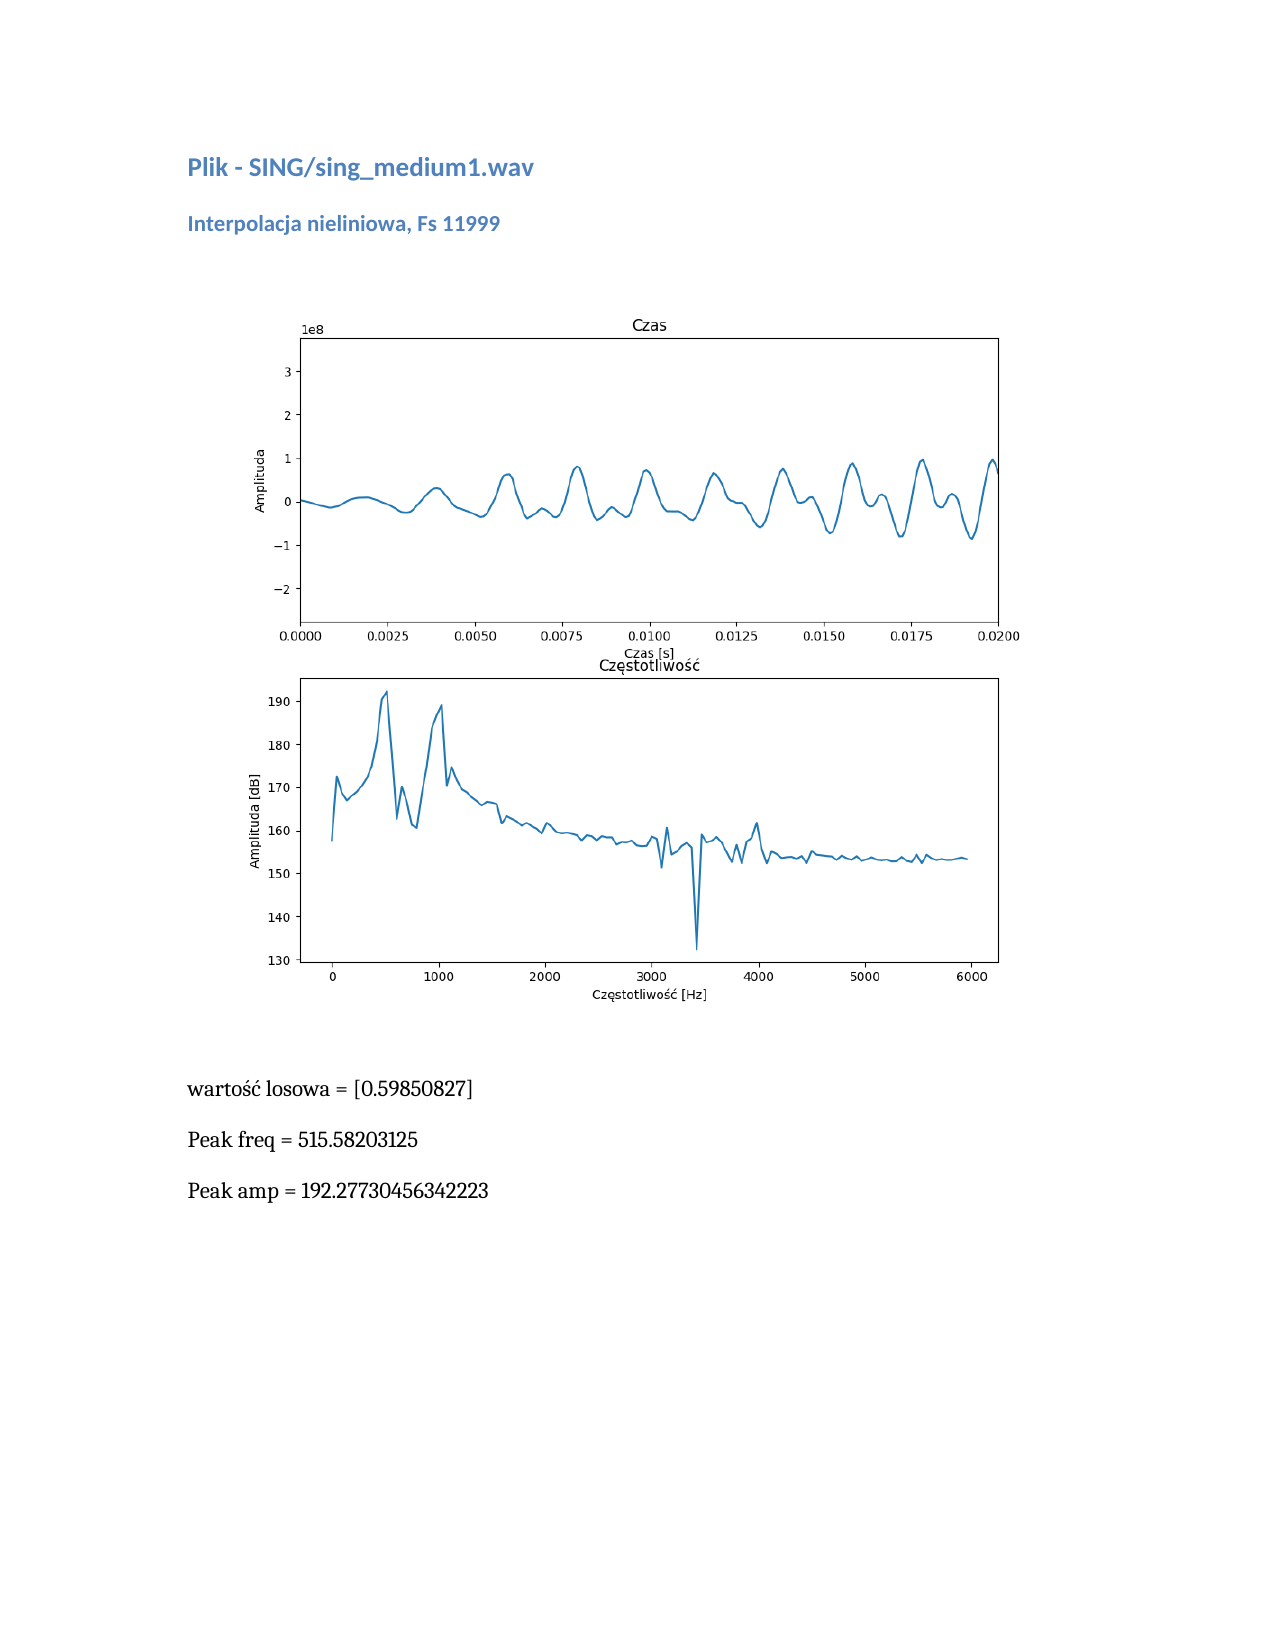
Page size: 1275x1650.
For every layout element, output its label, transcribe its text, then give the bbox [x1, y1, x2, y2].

subtitle Interpolacja nieliniowa, Fs 11999 [187, 209, 1087, 237]
text Peak amp = 192.27730456342223 [187, 1178, 1087, 1204]
picture [187, 241, 1088, 1051]
text wartość losowa = [0.59850827] [187, 1076, 1087, 1102]
subtitle Plik - SING/sing_medium1.wav [187, 150, 1087, 183]
text Peak freq = 515.58203125 [187, 1127, 1087, 1153]
